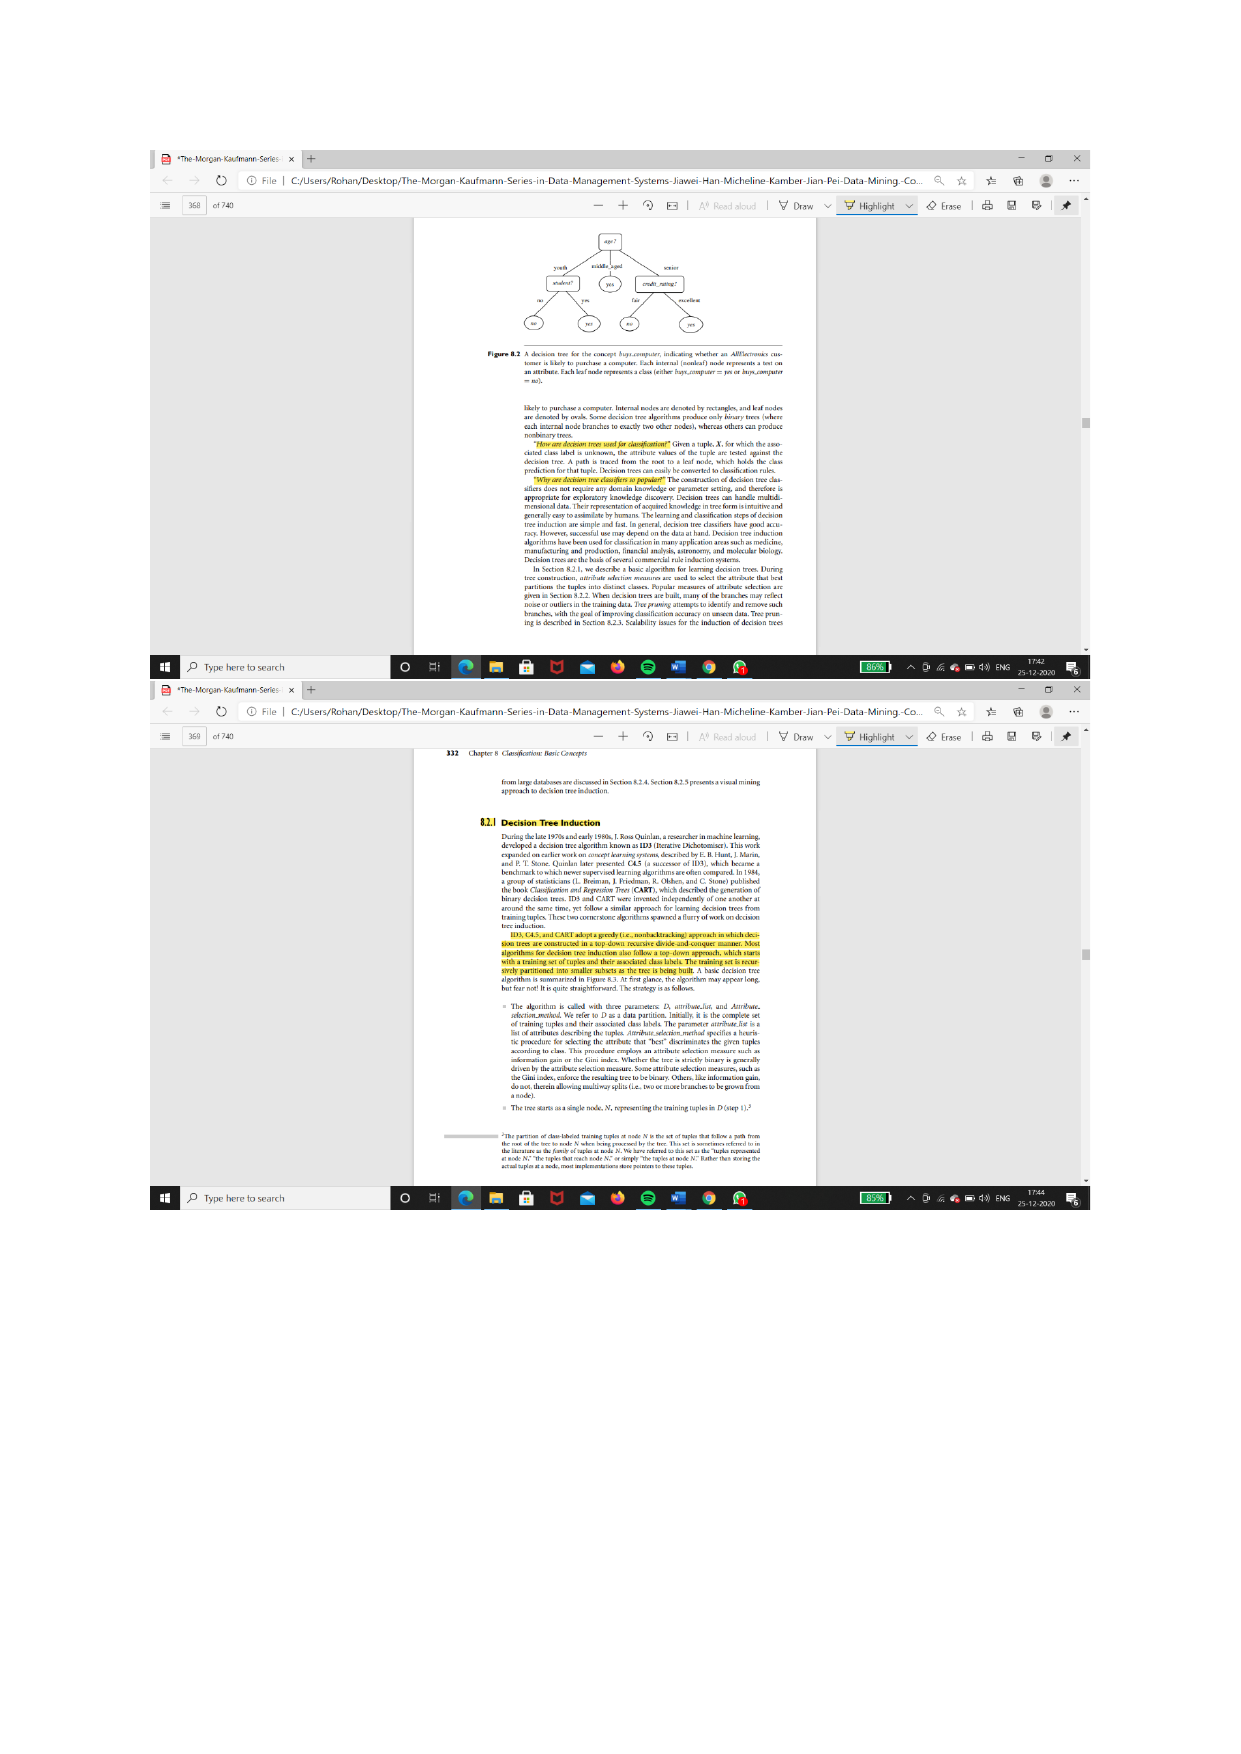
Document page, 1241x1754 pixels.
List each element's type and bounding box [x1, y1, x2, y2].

picture [150, 681, 1091, 1210]
picture [150, 150, 1091, 679]
